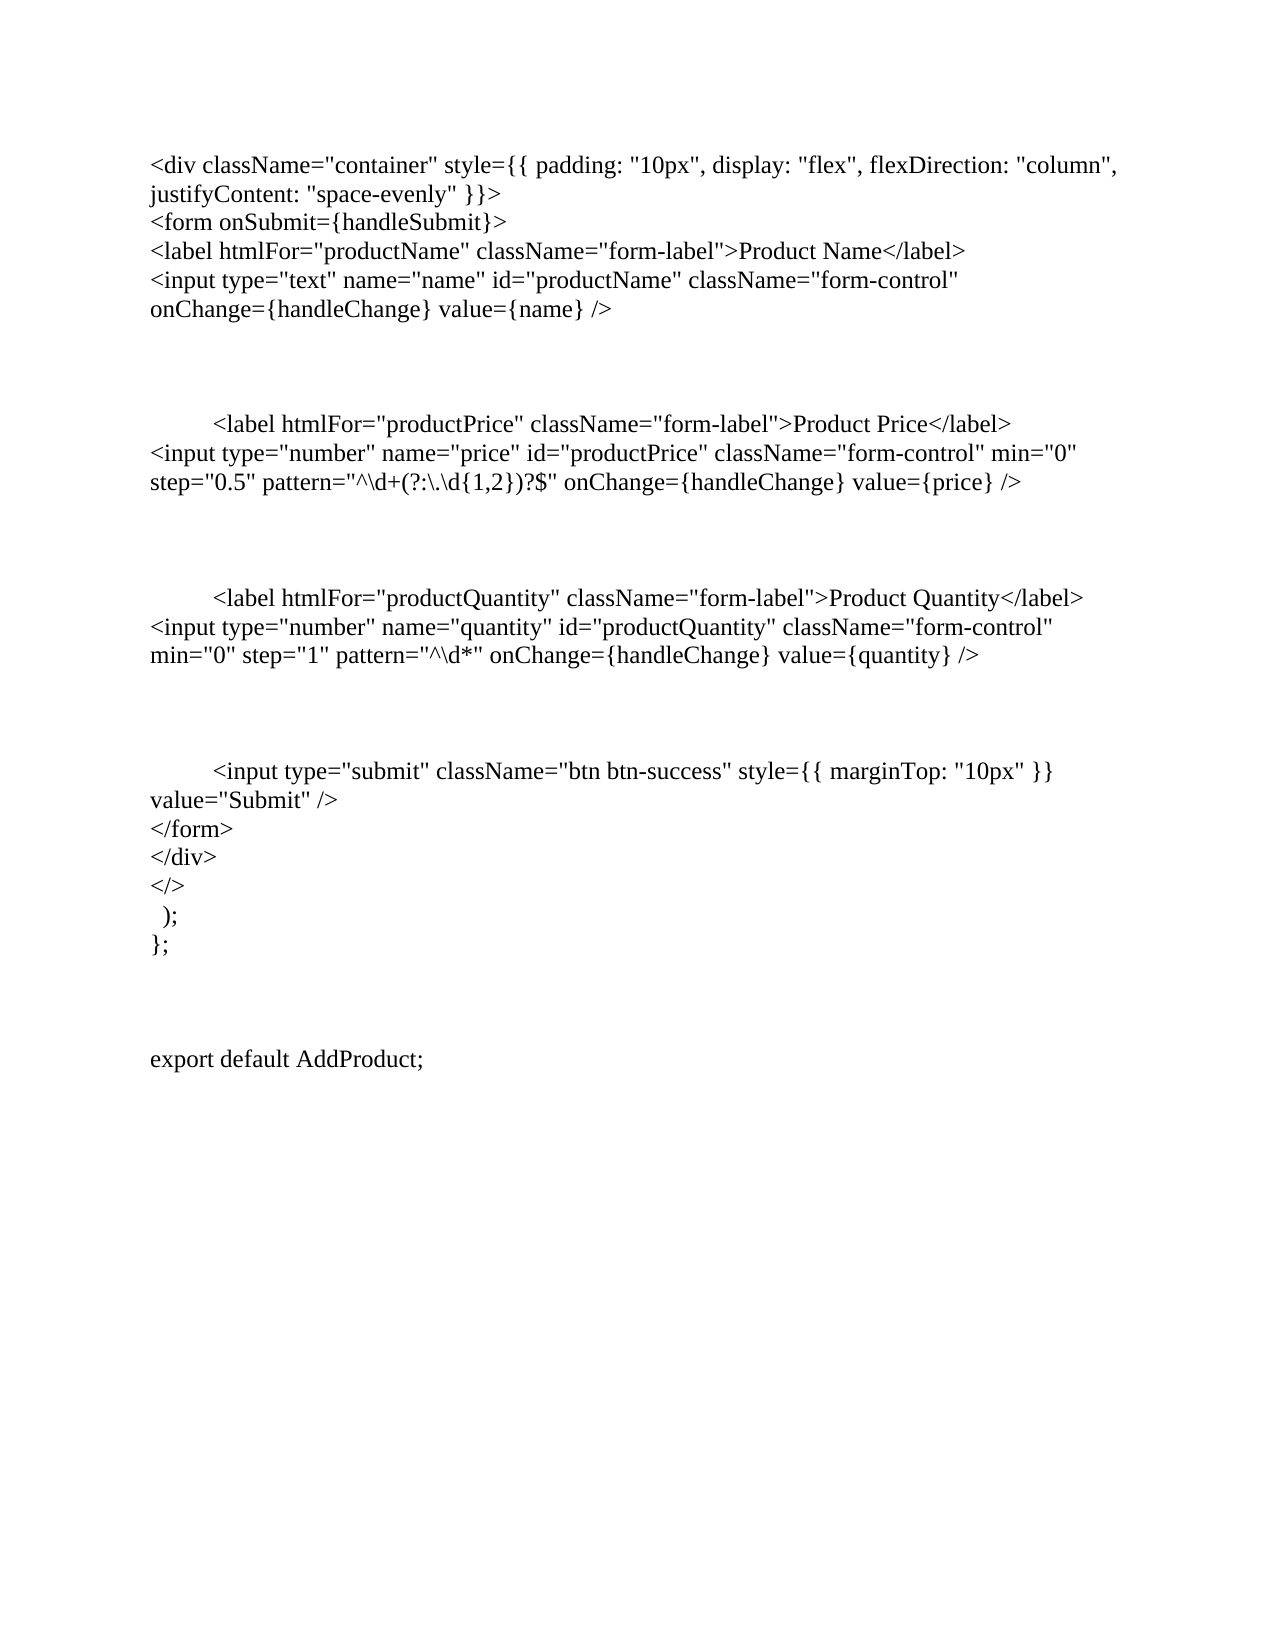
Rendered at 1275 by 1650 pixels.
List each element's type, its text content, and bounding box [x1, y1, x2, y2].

text <label htmlFor="productPrice" className="form-label">Product Price</label> <input type="number" name="price" id="productPrice" className="form-control" min="0" step="0.5" pattern="^\d+(?:\.\d{1,2})?$" onChange={handleChange} value={price} /> [150, 409, 1125, 496]
text <label htmlFor="productQuantity" className="form-label">Product Quantity</label> <input type="number" name="quantity" id="productQuantity" className="form-control" min="0" step="1" pattern="^\d*" onChange={handleChange} value={quantity} /> [150, 583, 1125, 669]
text export default AddProduct; [150, 1044, 1125, 1073]
text <input type="submit" className="btn btn-success" style={{ marginTop: "10px" }} value="Submit" /> </form> </div> </> ); }; [150, 756, 1125, 957]
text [150, 150, 1125, 322]
